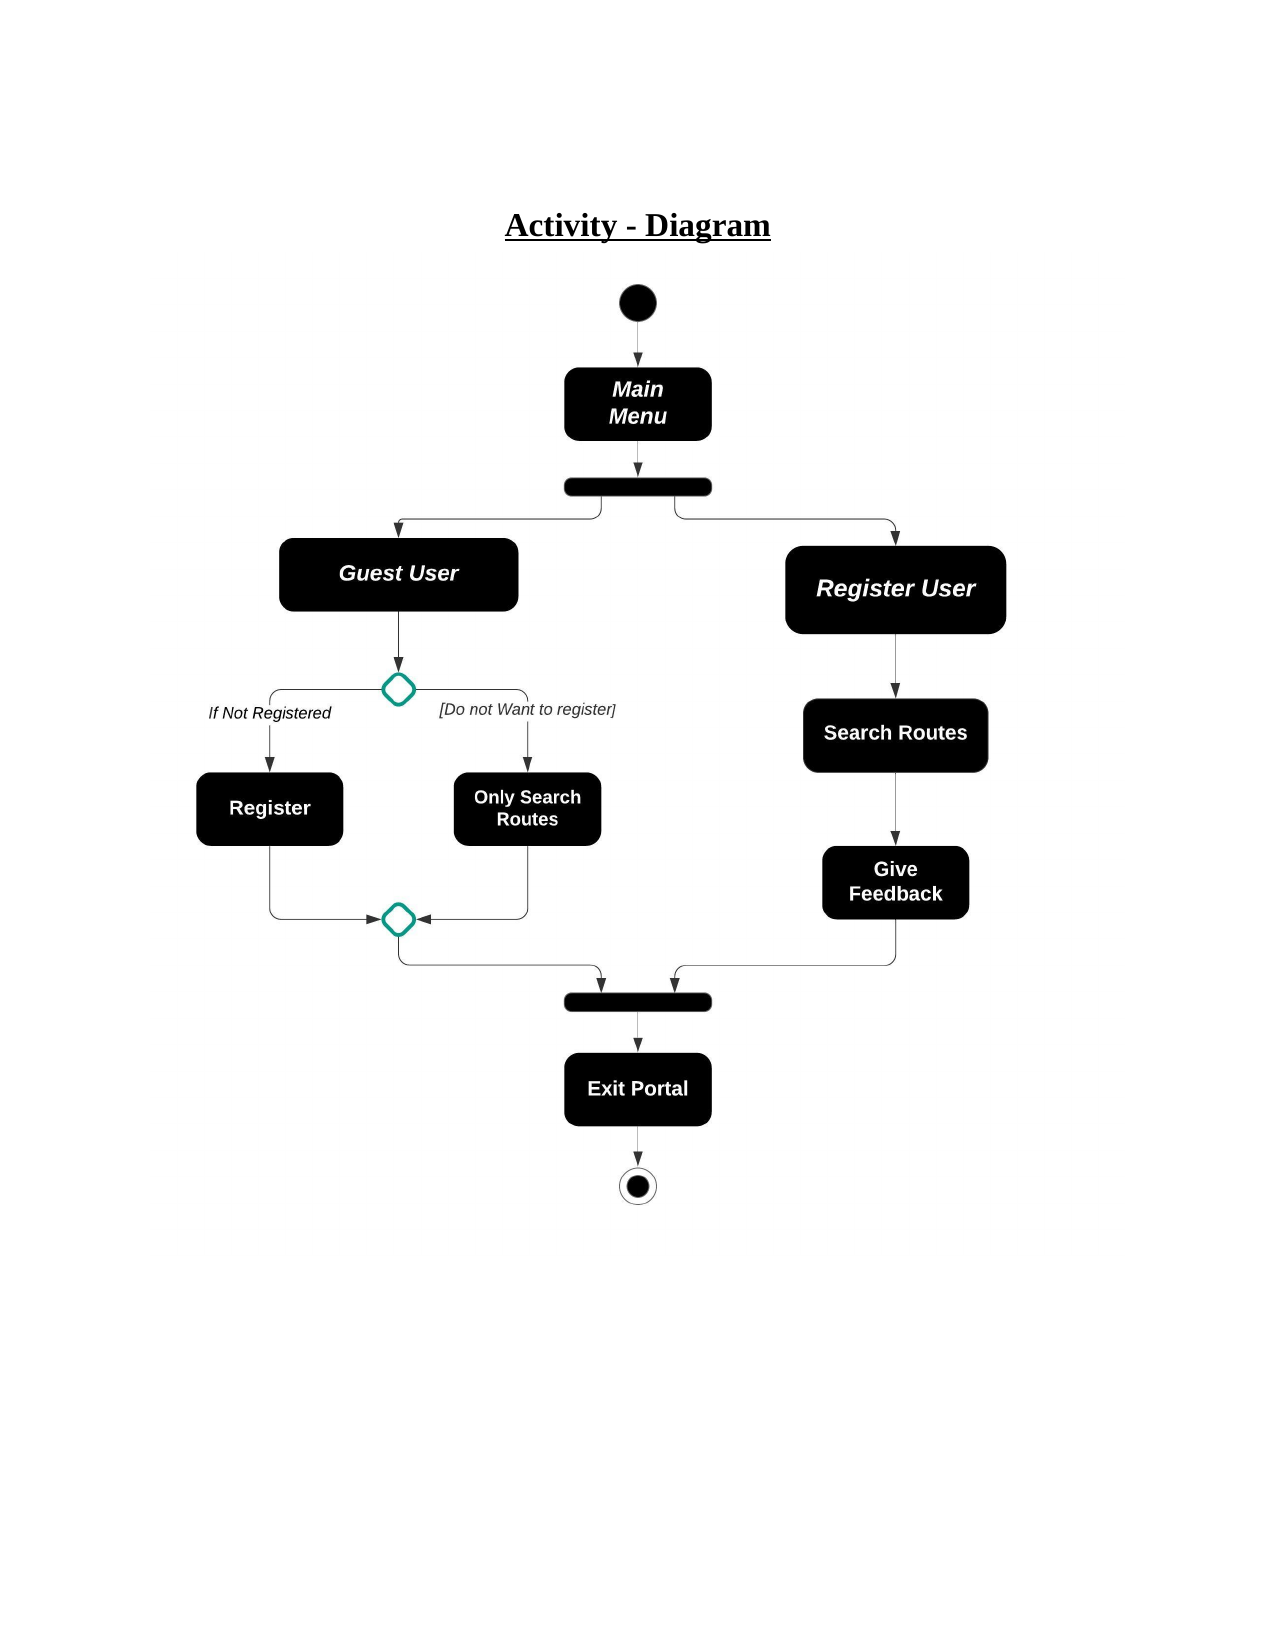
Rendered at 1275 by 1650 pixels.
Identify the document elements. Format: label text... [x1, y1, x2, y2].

text Activity - Diagram [150, 205, 1125, 244]
picture [150, 252, 1125, 1256]
